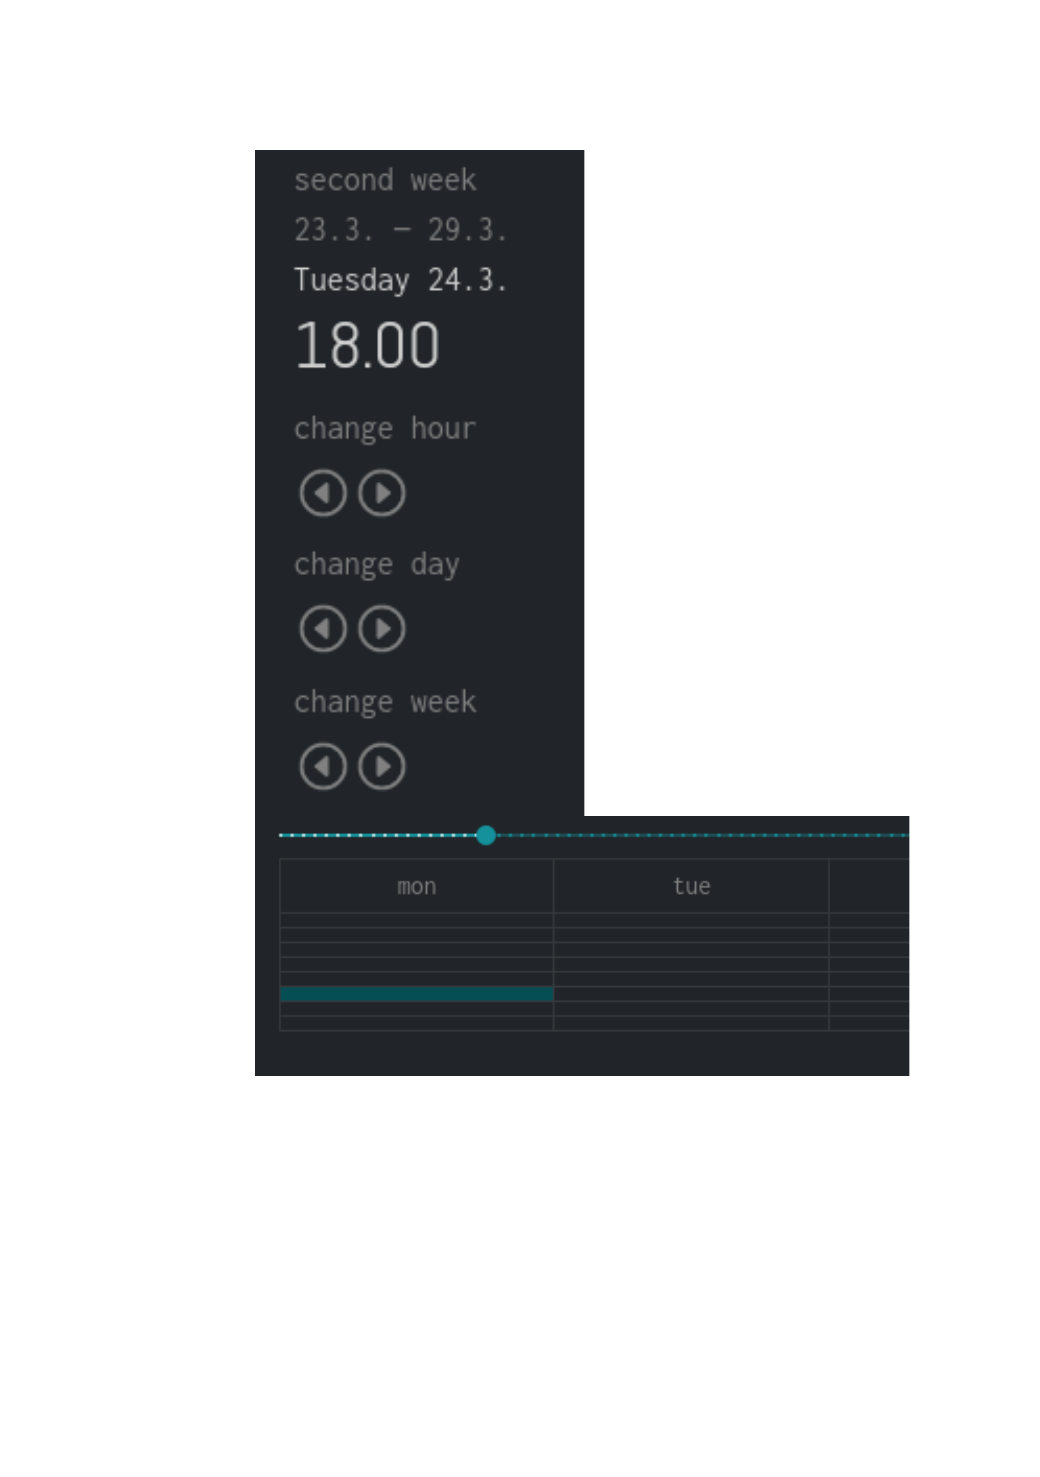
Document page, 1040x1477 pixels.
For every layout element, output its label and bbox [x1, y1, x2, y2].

picture [255, 150, 910, 1076]
